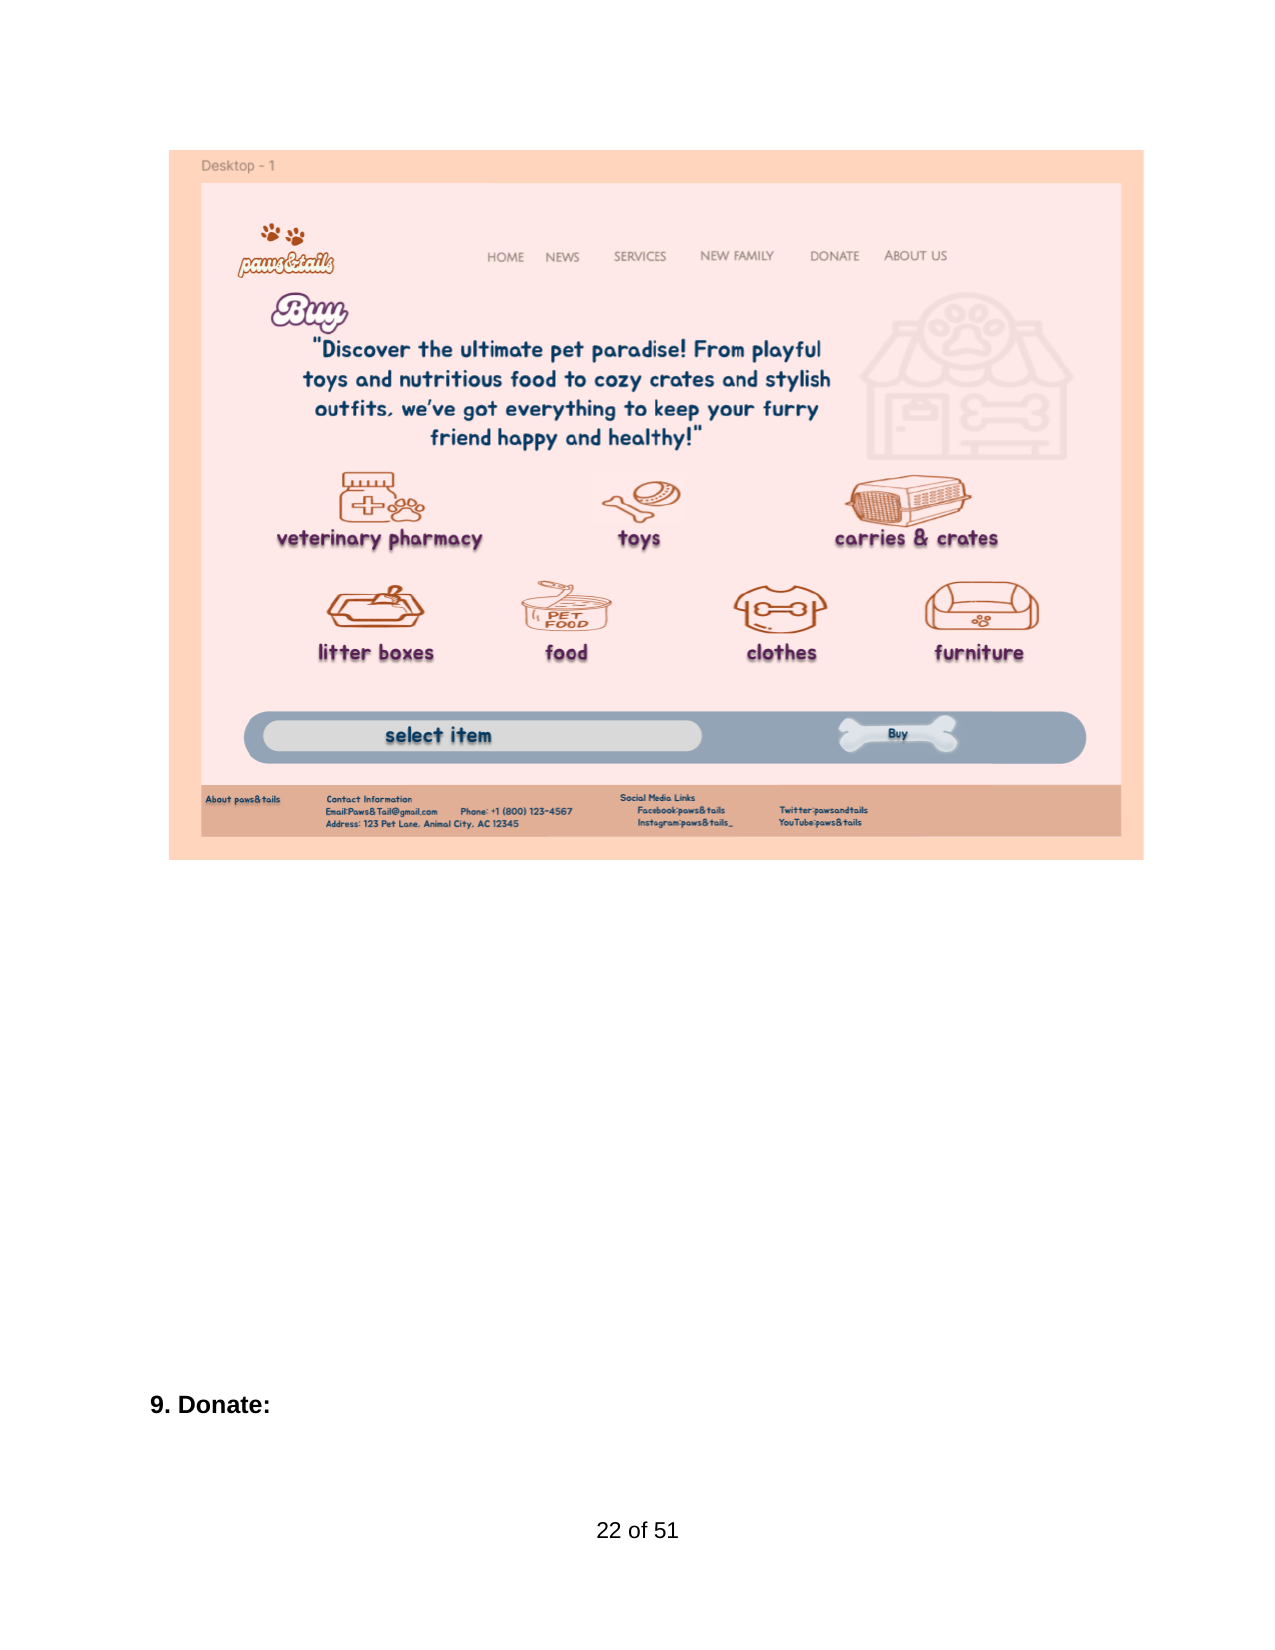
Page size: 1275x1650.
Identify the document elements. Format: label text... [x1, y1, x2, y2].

text 9. Donate: [150, 1390, 1125, 1419]
